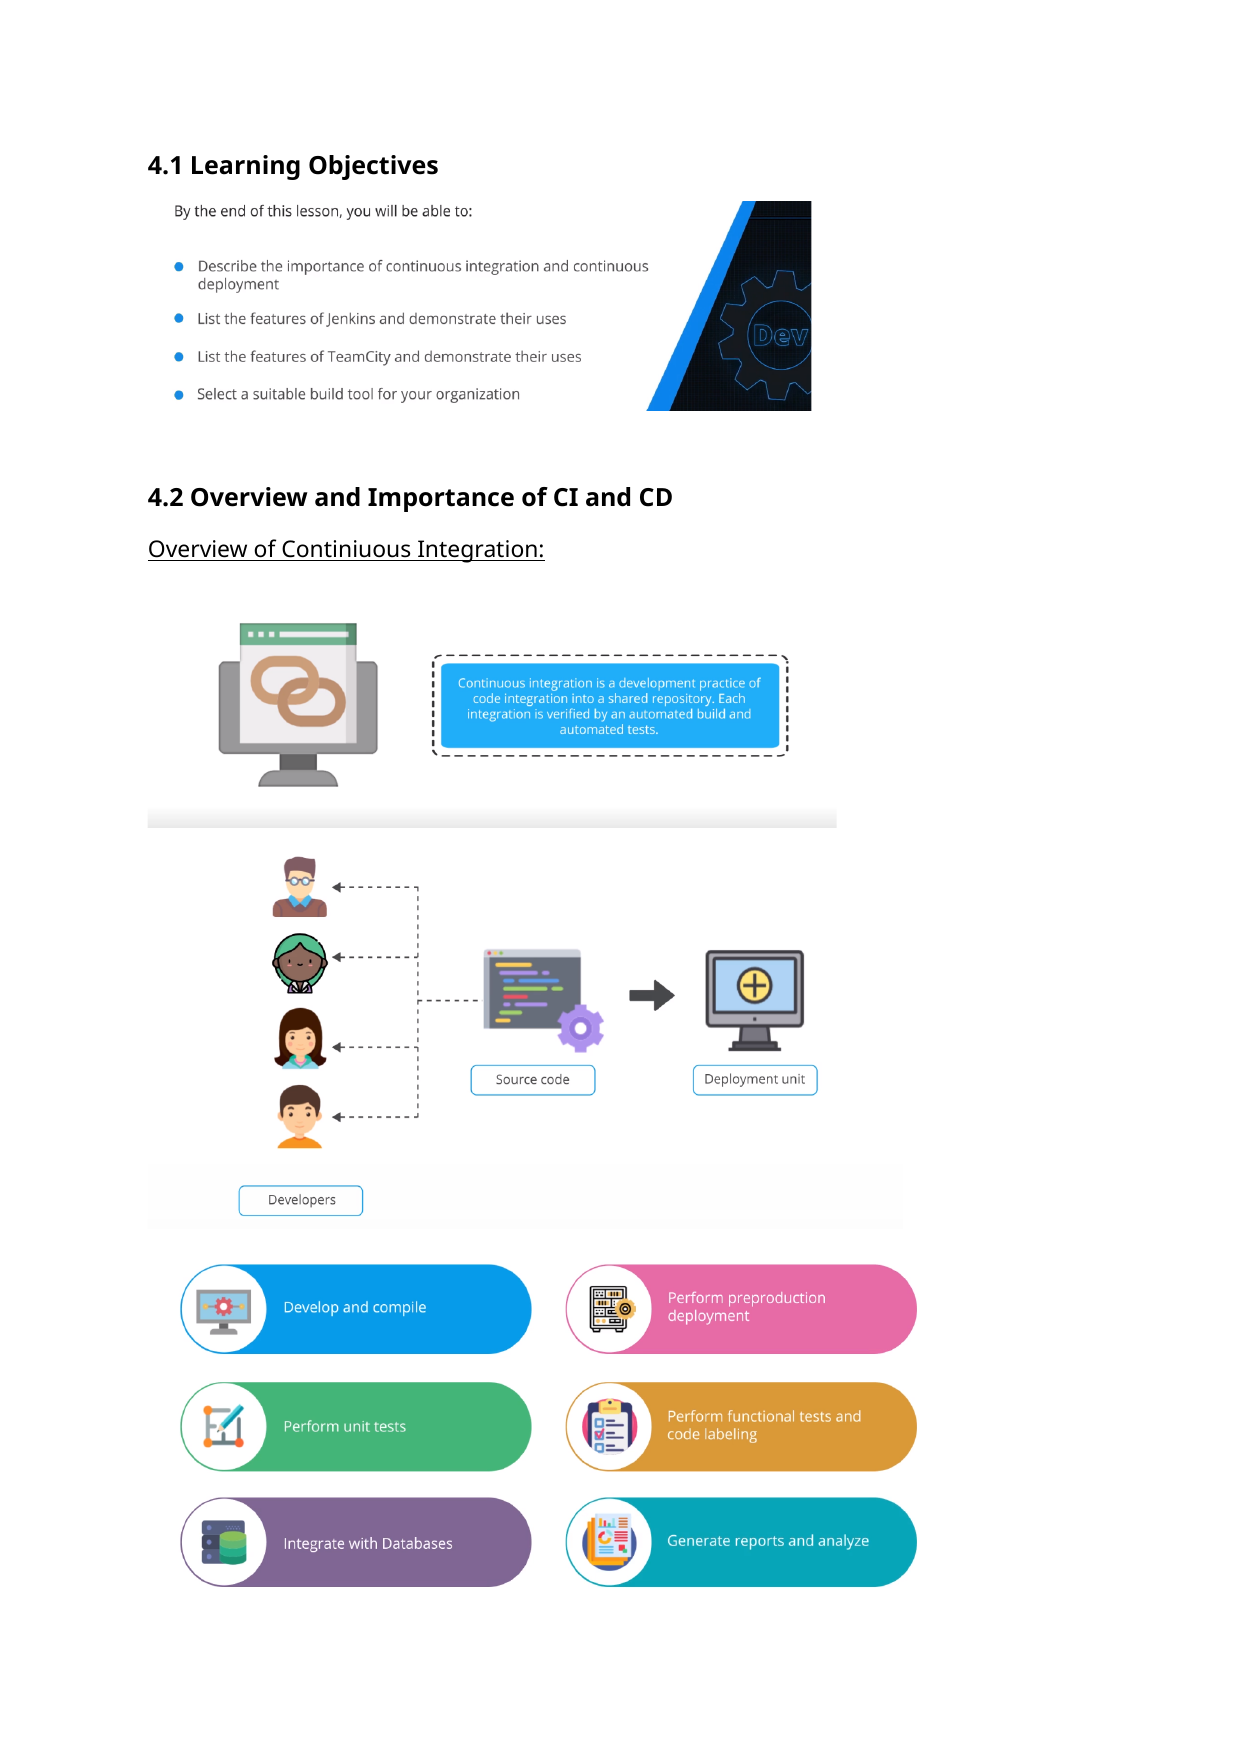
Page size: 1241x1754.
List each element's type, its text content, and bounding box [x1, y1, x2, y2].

picture [147, 1247, 955, 1606]
picture [147, 846, 904, 1229]
text 4.1 Learning Objectives [148, 148, 1093, 182]
text Overview of Continiuous Integration: [148, 533, 1093, 564]
text 4.2 Overview and Importance of CI and CD [148, 480, 1093, 514]
picture [147, 201, 812, 411]
picture [147, 583, 837, 828]
